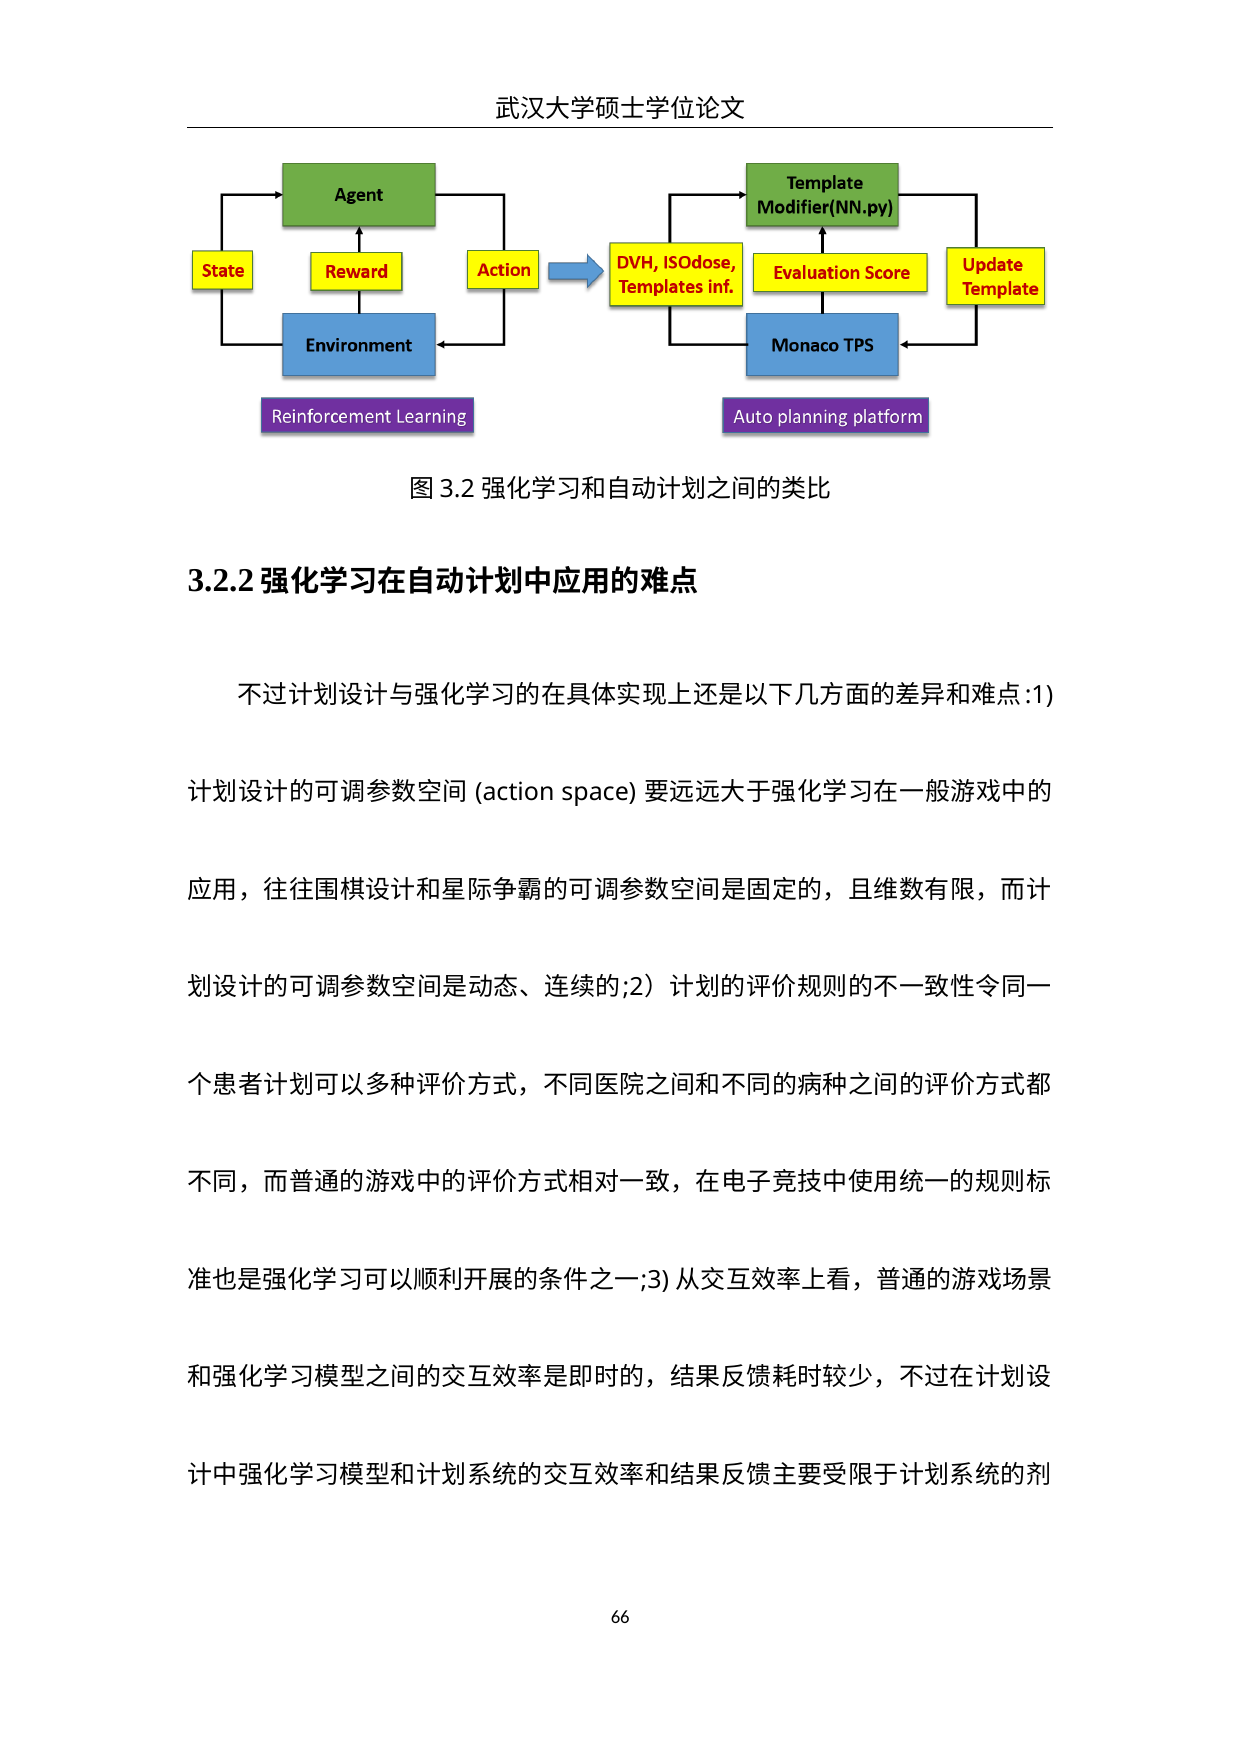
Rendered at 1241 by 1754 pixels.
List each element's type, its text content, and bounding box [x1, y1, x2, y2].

picture [187, 162, 1053, 442]
subtitle 3.2.2强化学习在自动计划中应用的难点 [187, 547, 1053, 612]
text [187, 660, 1053, 1505]
text 图3.2 强化学习和自动计划之间的类比 [187, 454, 1053, 519]
